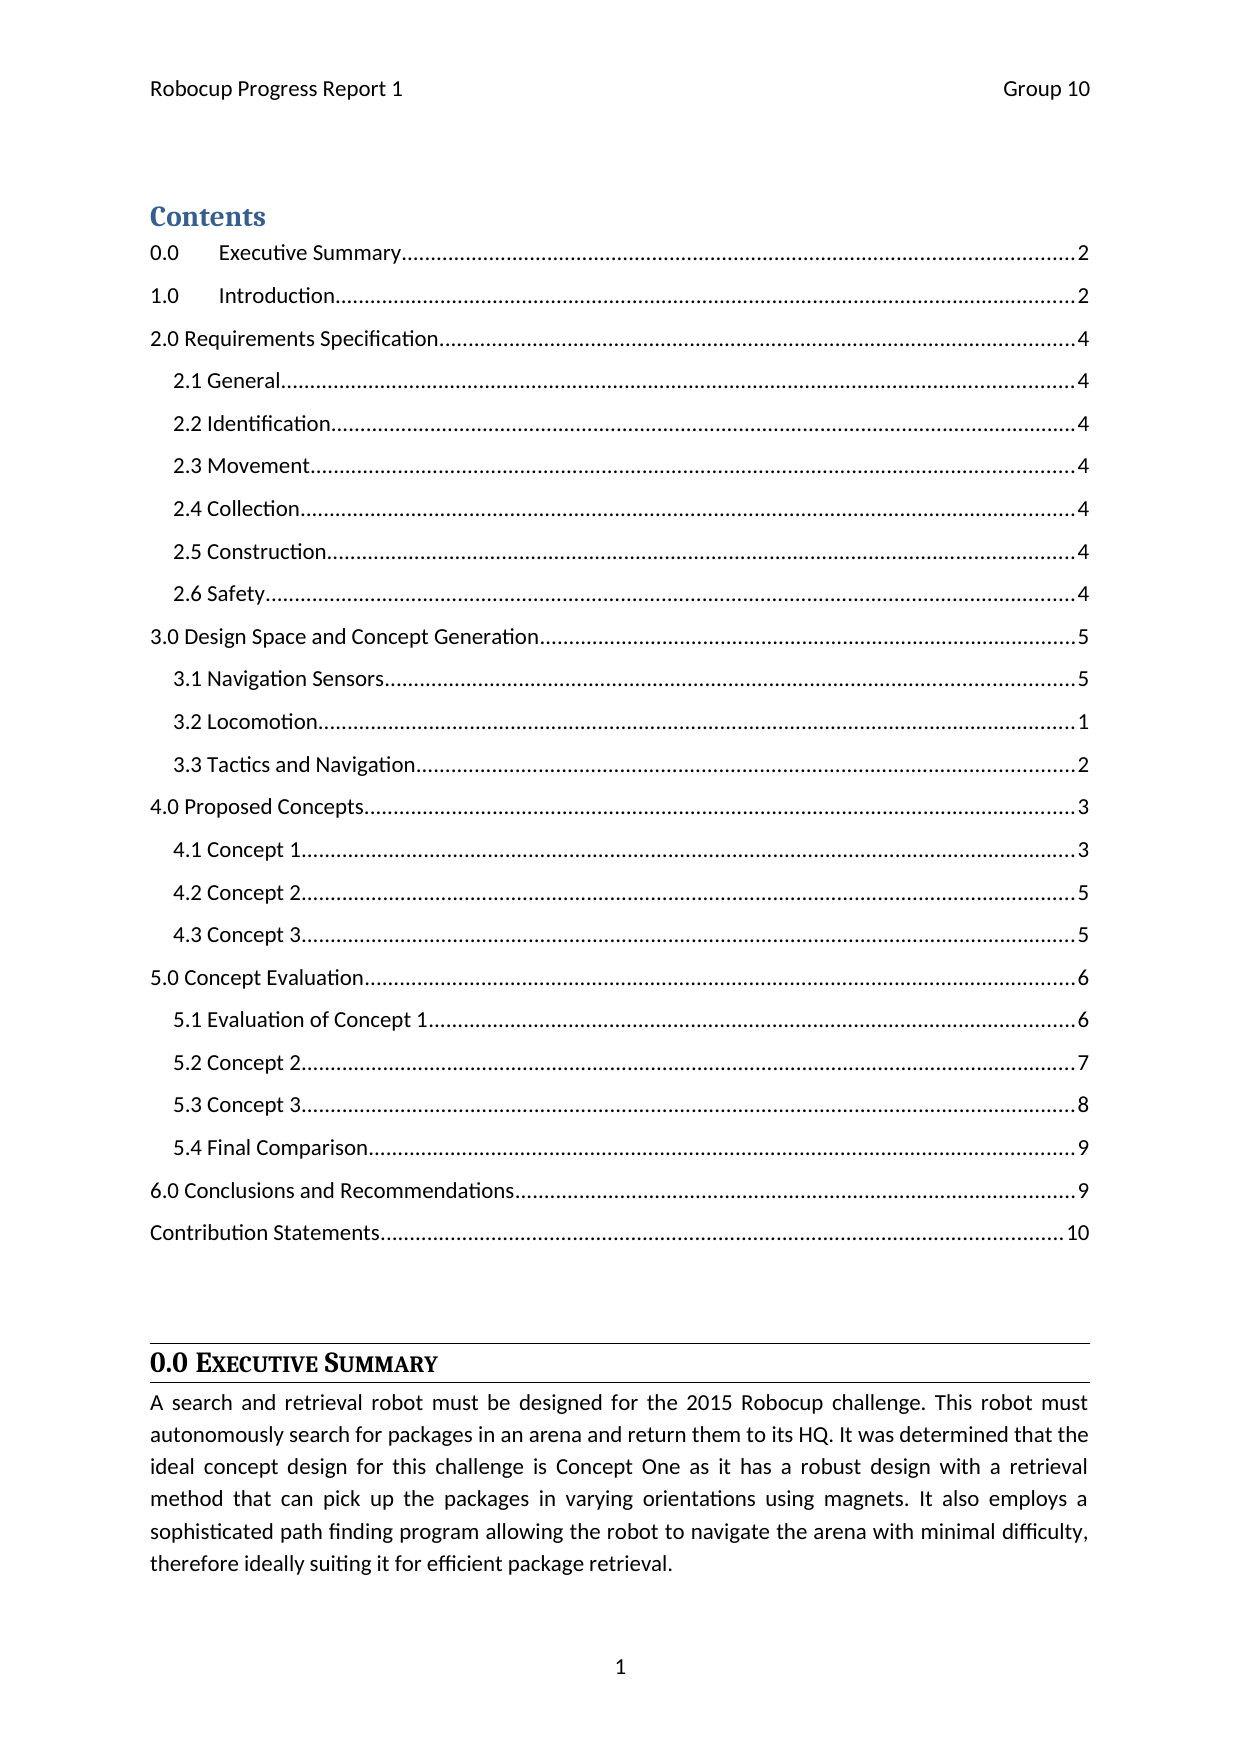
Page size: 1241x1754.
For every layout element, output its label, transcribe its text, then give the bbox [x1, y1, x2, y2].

text A search and retrieval robot must be designed for the 2015 Robocup challenge. This robot must autonomously search for packages in an arena and return them to its HQ. It was determined that the ideal concept design for this challenge is Concept One as it has a robust design with a retrieval method that can pick up the packages in varying orientations using magnets. It also employs a sophisticated path finding program allowing the robot to navigate the arena with minimal difficulty, therefore ideally suiting it for efficient package retrieval. [150, 1388, 1090, 1577]
subtitle Executive Summary [150, 1344, 1090, 1382]
